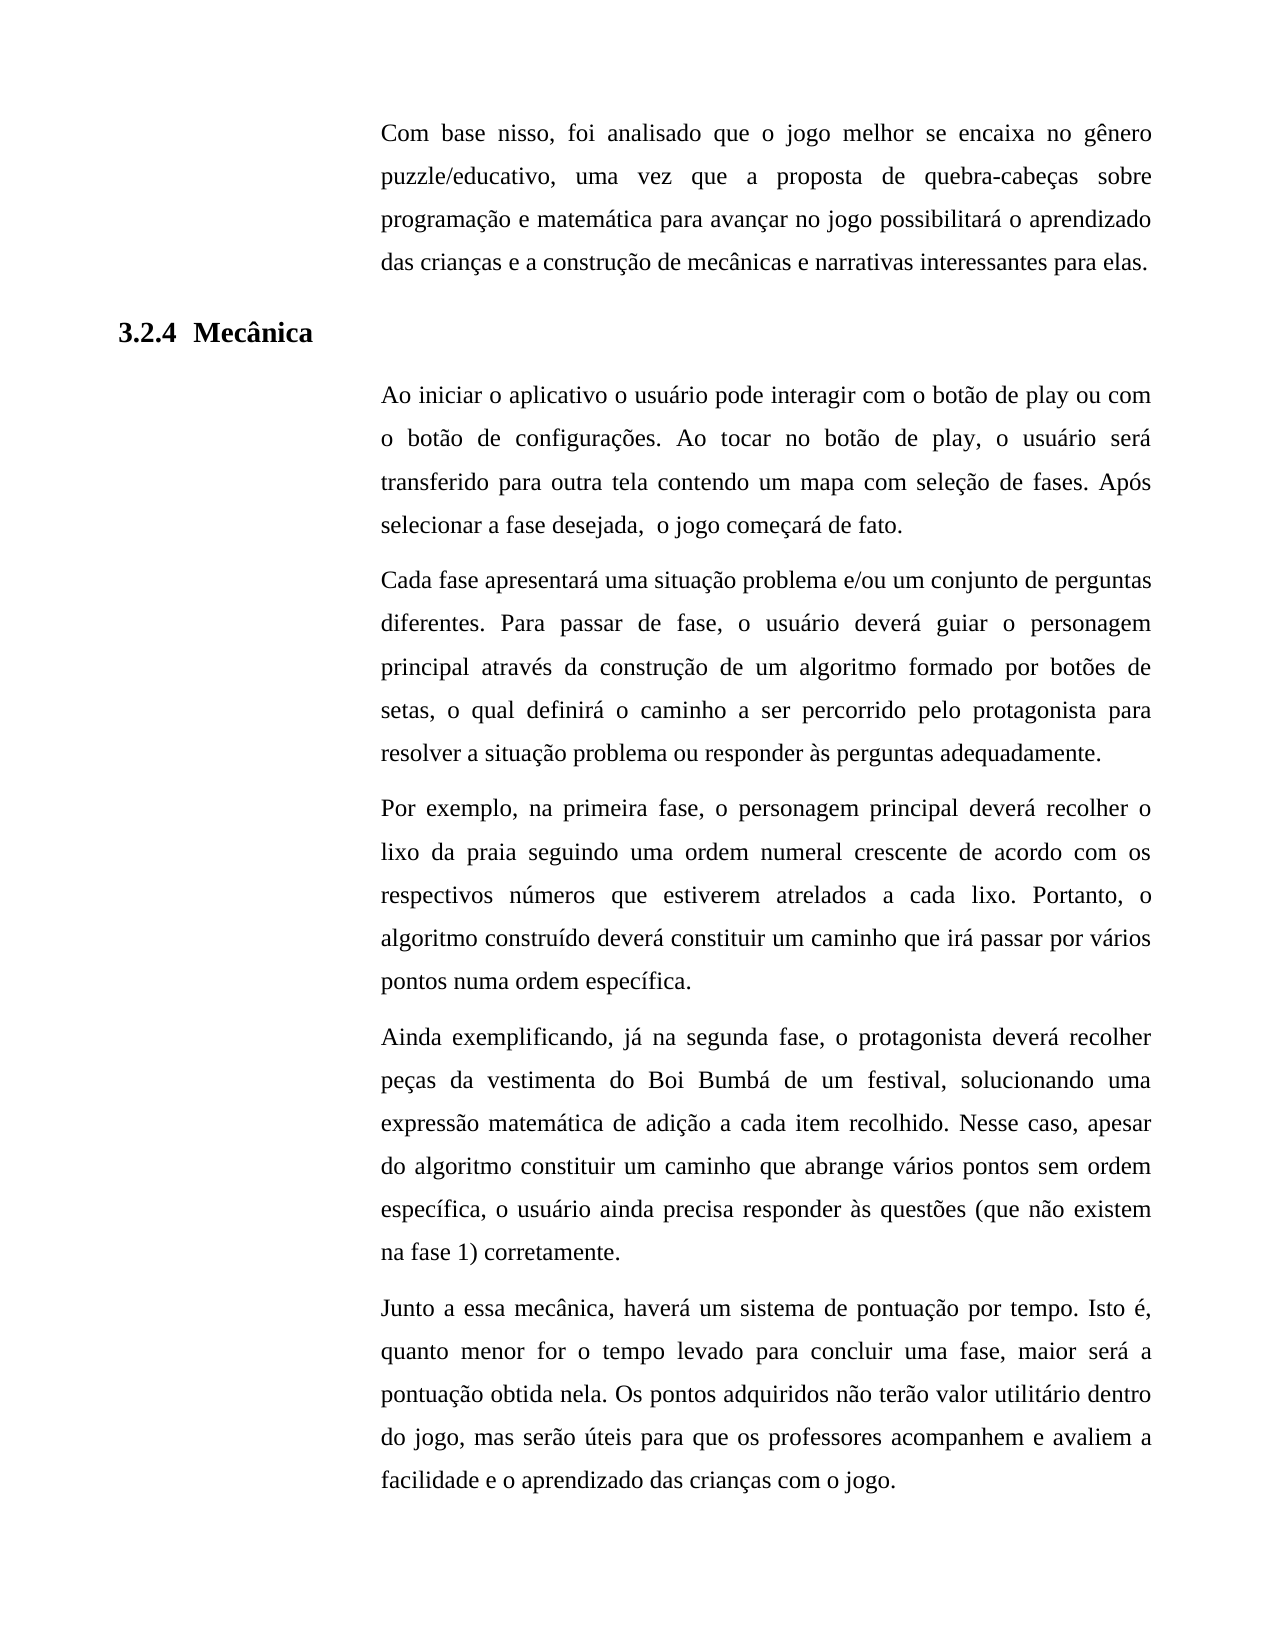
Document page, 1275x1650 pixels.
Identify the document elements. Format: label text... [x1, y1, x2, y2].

list Mecânica [118, 316, 1152, 351]
text Cada fase apresentará uma situação problema e/ou um conjunto de perguntas diferentes. Para passar de fase, o usuário deverá guiar o personagem principal através da construção de um algoritmo formado por botões de setas, o qual definirá o caminho a ser percorrido pelo protagonista para resolver a situação problema ou responder às perguntas adequadamente. [381, 565, 1152, 767]
text Ao iniciar o aplicativo o usuário pode interagir com o botão de play ou com o botão de configurações. Ao tocar no botão de play, o usuário será transferido para outra tela contendo um mapa com seleção de fases. Após selecionar a fase desejada, o jogo começará de fato. [381, 380, 1152, 538]
text Junto a essa mecânica, haverá um sistema de pontuação por tempo. Isto é, quanto menor for o tempo levado para concluir uma fase, maior será a pontuação obtida nela. Os pontos adquiridos não terão valor utilitário dentro do jogo, mas serão úteis para que os professores acompanhem e avaliem a facilidade e o aprendizado das crianças com o jogo. [381, 1293, 1152, 1494]
text Com base nisso, foi analisado que o jogo melhor se encaixa no gênero puzzle/educativo, uma vez que a proposta de quebra-cabeças sobre programação e matemática para avançar no jogo possibilitará o aprendizado das crianças e a construção de mecânicas e narrativas interessantes para elas. [381, 118, 1152, 276]
text Ainda exemplificando, já na segunda fase, o protagonista deverá recolher peças da vestimenta do Boi Bumbá de um festival, solucionando uma expressão matemática de adição a cada item recolhido. Nesse caso, apesar do algoritmo constituir um caminho que abrange vários pontos sem ordem específica, o usuário ainda precisa responder às questões (que não existem na fase 1) corretamente. [381, 1022, 1152, 1266]
text Por exemplo, na primeira fase, o personagem principal deverá recolher o lixo da praia seguindo uma ordem numeral crescente de acordo com os respectivos números que estiverem atrelados a cada lixo. Portanto, o algoritmo construído deverá constituir um caminho que irá passar por vários pontos numa ordem específica. [381, 793, 1152, 995]
